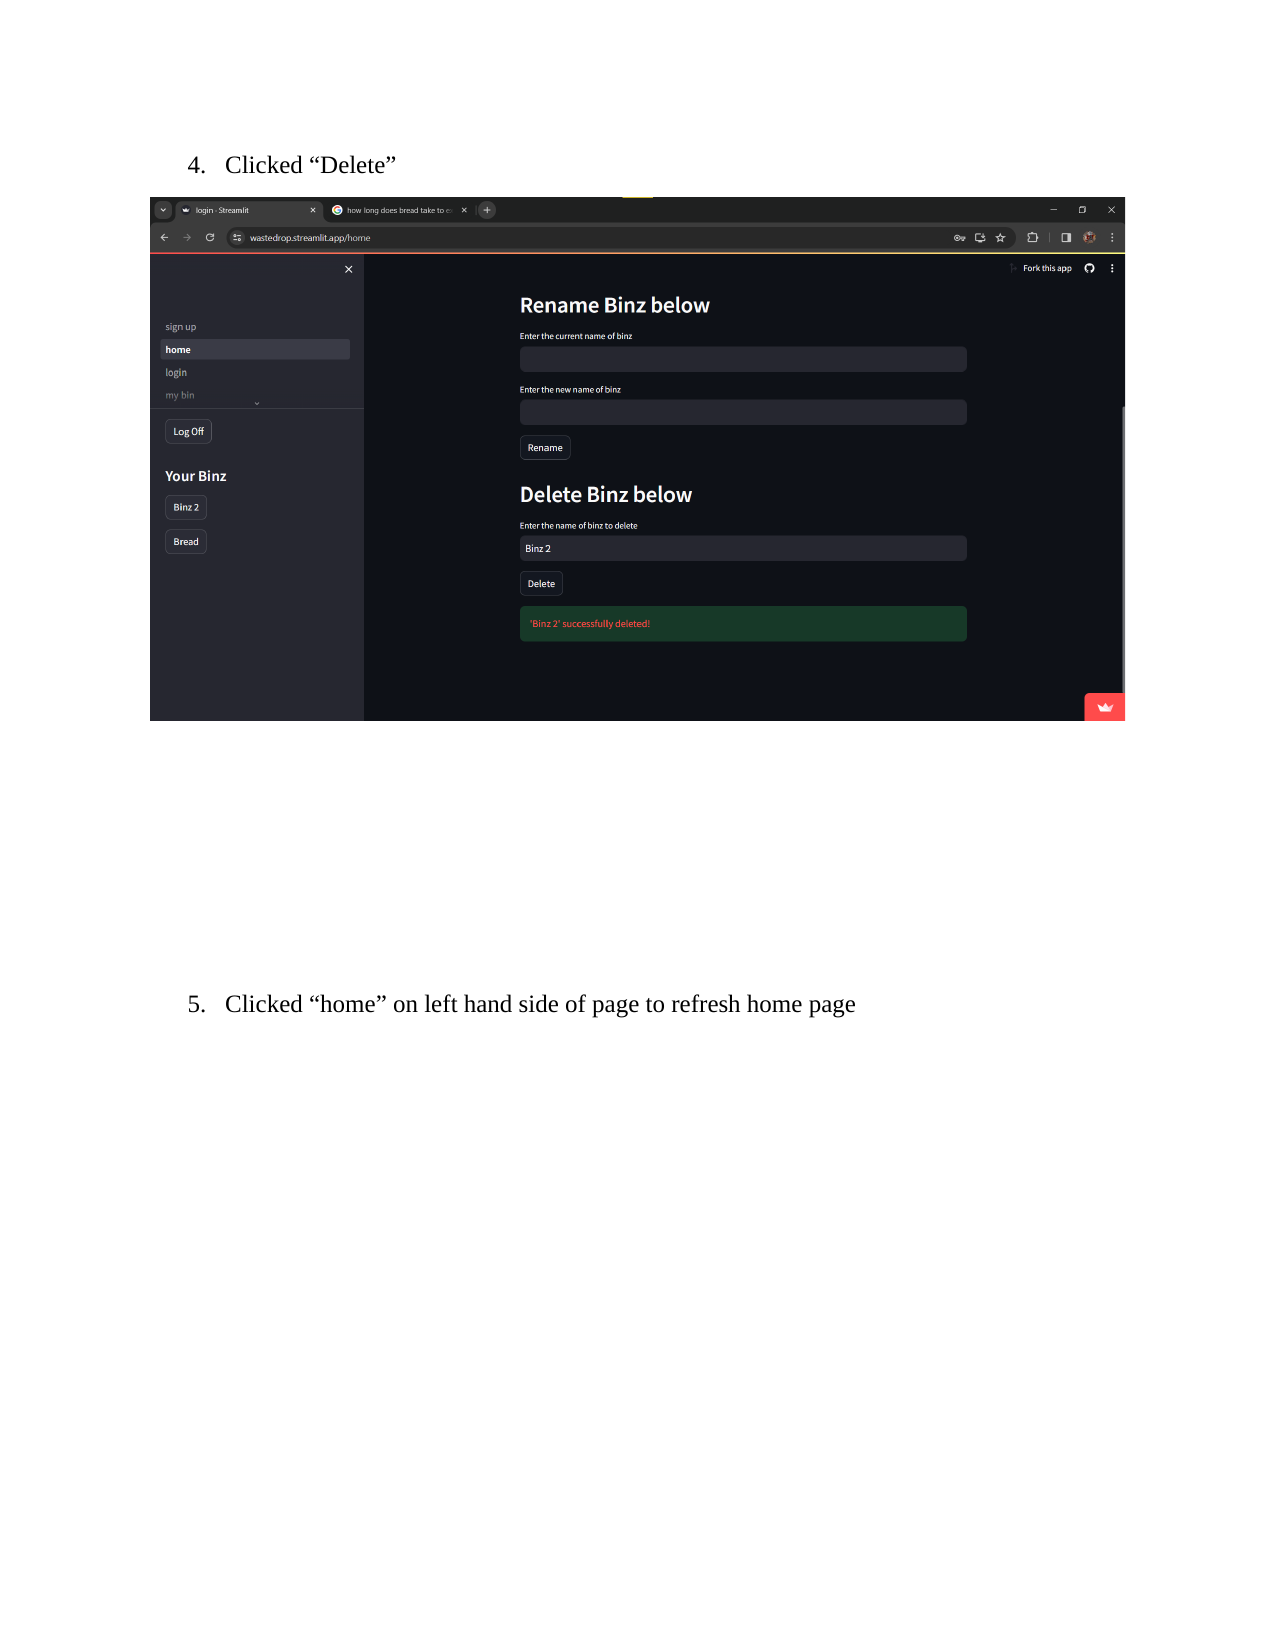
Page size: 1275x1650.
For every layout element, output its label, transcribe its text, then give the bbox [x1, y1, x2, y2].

picture [150, 197, 1125, 721]
list Clicked “Delete” [187, 150, 1125, 179]
list Clicked “home” on left hand side of page to refresh home page [187, 989, 1125, 1017]
